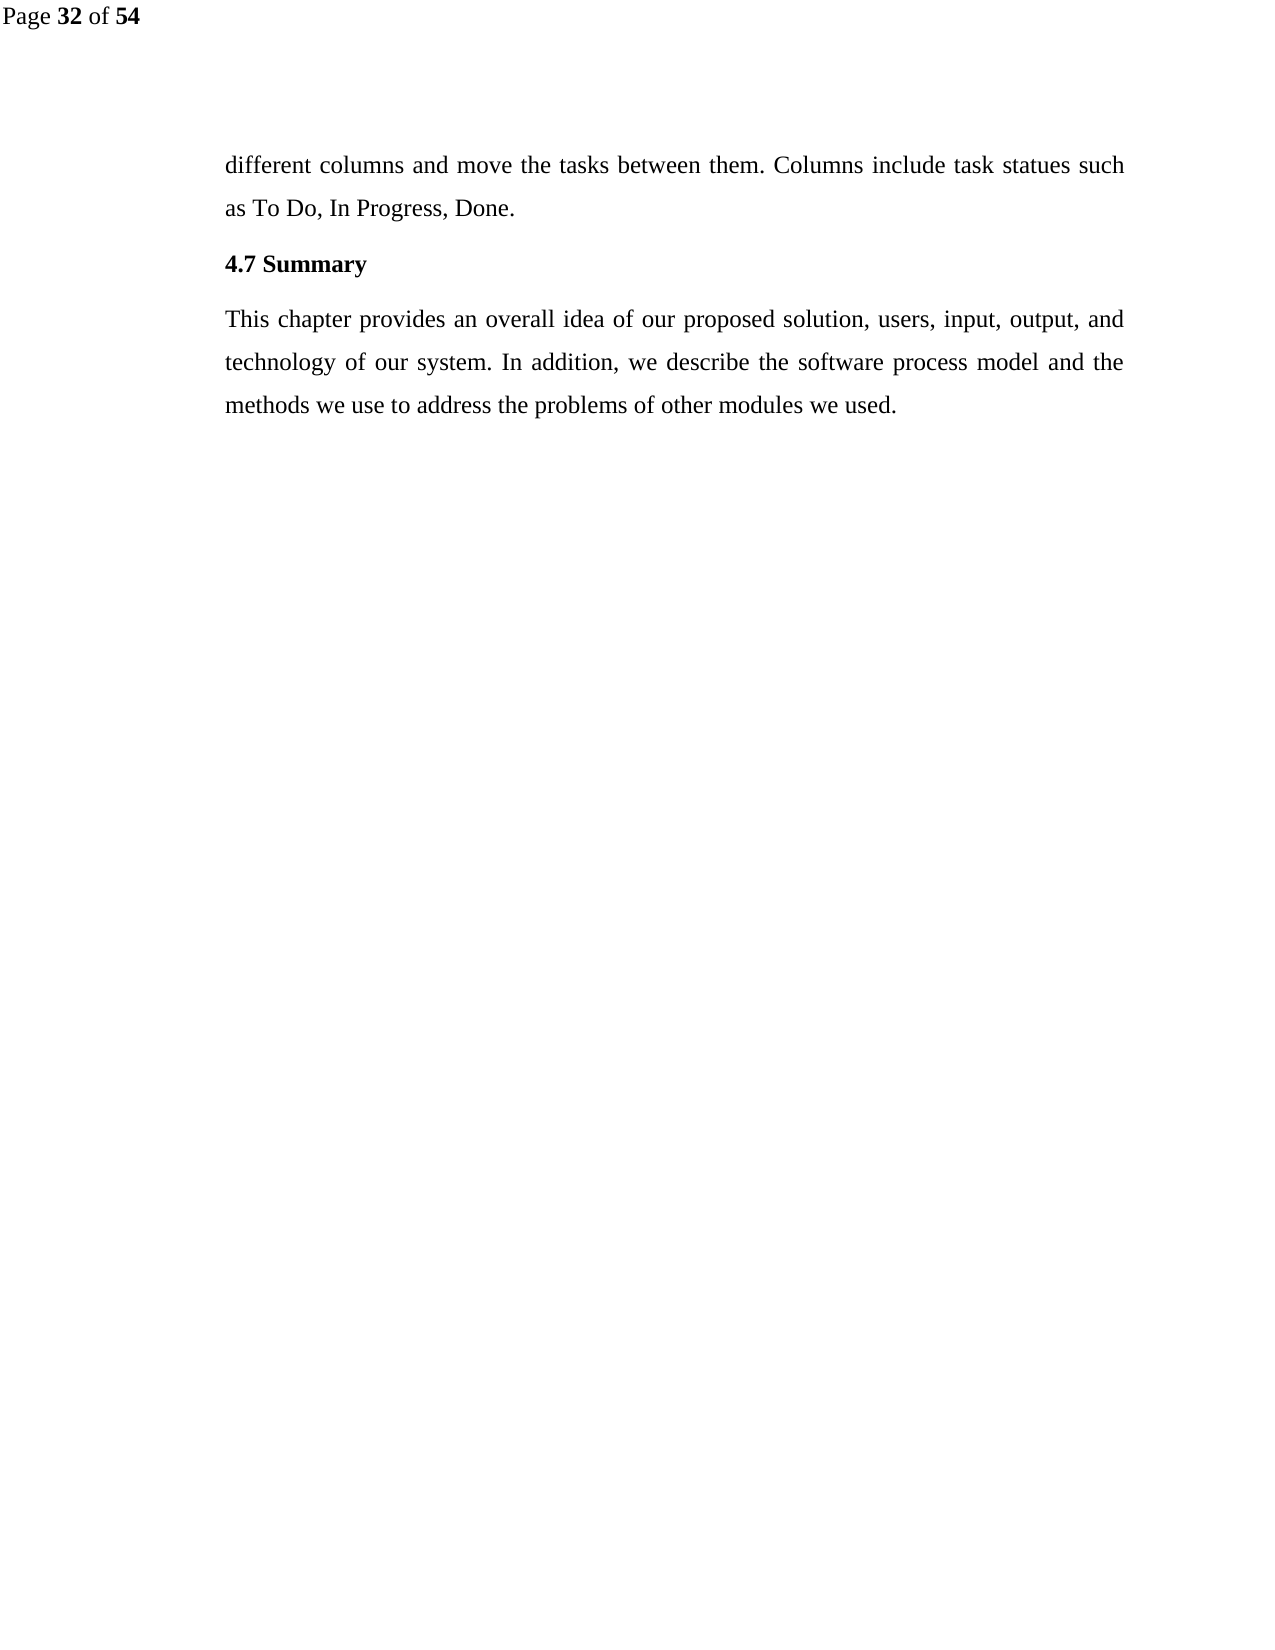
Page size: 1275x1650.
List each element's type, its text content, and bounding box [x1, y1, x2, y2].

text This chapter provides an overall idea of our proposed solution, users, input, output, and technology of our system. In addition, we describe the software process model and the methods we use to address the problems of other modules we used. [225, 304, 1125, 419]
subtitle Summary [225, 249, 1167, 277]
text different columns and move the tasks between them. Columns include task statues such as To Do, In Progress, Done. [225, 150, 1125, 222]
